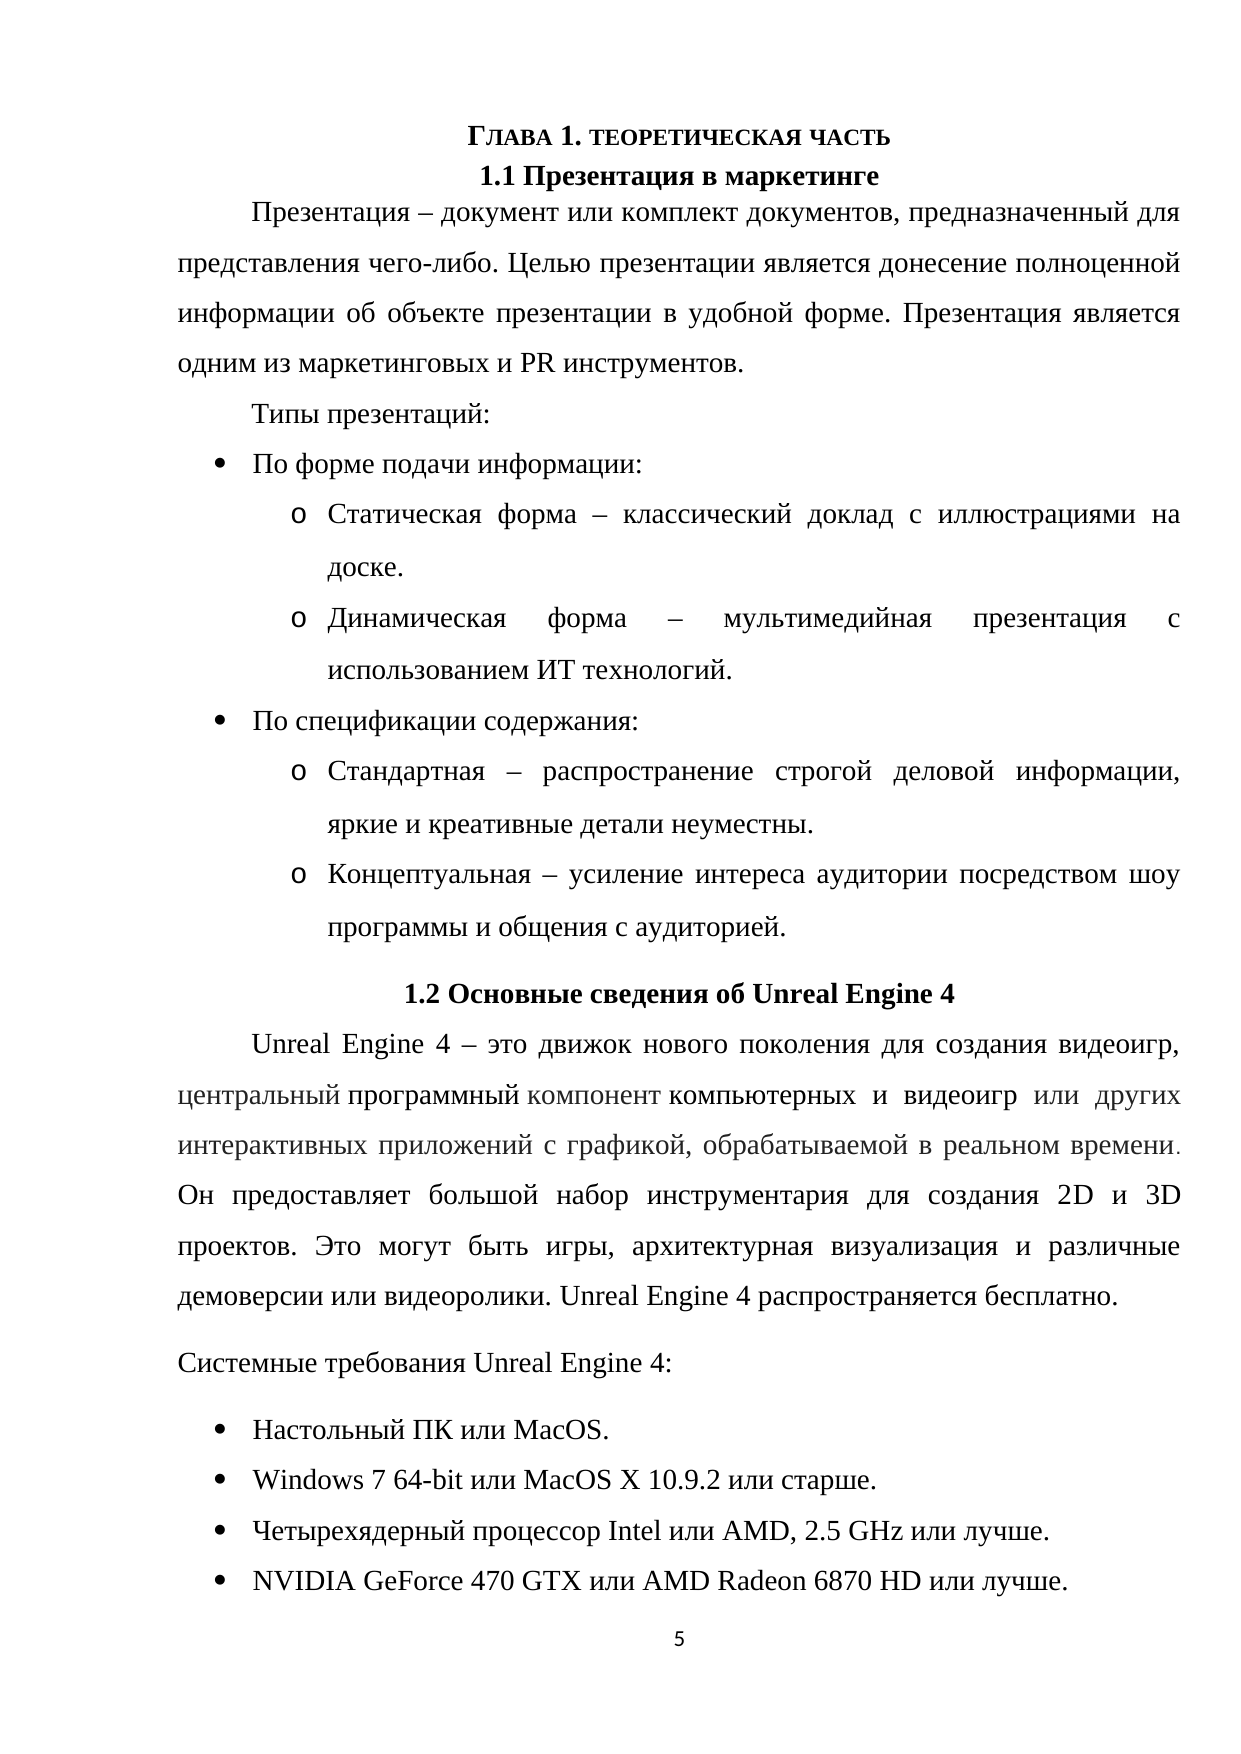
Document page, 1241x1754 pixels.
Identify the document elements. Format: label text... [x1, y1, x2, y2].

list По спецификации содержания: [215, 703, 1181, 736]
subtitle Глава 1. теоретическая часть [177, 118, 1181, 152]
list Концептуальная – усиление интереса аудитории посредством шоу программы и общения с аудиторией. [290, 856, 1181, 943]
list NVIDIA GeForce 470 GTX или AMD Radeon 6870 HD или лучше. [215, 1563, 1181, 1597]
text Системные требования Unreal Engine 4: [177, 1345, 1181, 1378]
list Презентация – документ или комплект документов, предназначенный для представления чего-либо. Целью презентации является донесение полноценной информации об объекте презентации в удобной форме. Презентация является одним из маркетинговых и PR инструментов. [177, 194, 1181, 379]
list Windows 7 64-bit или MacOS X 10.9.2 или старше. [215, 1462, 1181, 1496]
list Динамическая форма – мультимедийная презентация с использованием ИТ технологий. [290, 600, 1181, 686]
list По форме подачи информации: [215, 446, 1181, 480]
list Настольный ПК или MacOS. [215, 1412, 1181, 1446]
list Стандартная – распространение строгой деловой информации, яркие и креативные детали неуместны. [290, 753, 1181, 839]
subtitle 1.1 Презентация в маркетинге [177, 158, 1181, 192]
list Типы презентаций: [177, 396, 1181, 429]
list Статическая форма – классический доклад с иллюстрациями на доске. [290, 497, 1181, 583]
subtitle 1.2 Основные сведения об Unreal Engine 4 [177, 976, 1181, 1010]
list Четырехядерный процессор Intel или AMD, 2.5 GHz или лучше. [215, 1513, 1181, 1546]
text Unreal Engine 4 – это движок нового поколения для создания видеоигр, центральный программный компонент компьютерных и видеоигр или других интерактивных приложений с графикой, обрабатываемой в реальном времени. Он предоставляет большой набор инструментария для создания 2D и 3D проектов. Это могут быть игры, архитектурная визуализация и различные демоверсии или видеоролики. Unreal Engine 4 распространяется бесплатно. [177, 1159, 1181, 1312]
text Unreal Engine 4 – это движок нового поколения для создания видеоигр, центральный программный компонент компьютерных и видеоигр или других интерактивных приложений с графикой, обрабатываемой в реальном времени. Он предоставляет большой набор инструментария для создания 2D и 3D проектов. Это могут быть игры, архитектурная визуализация и различные демоверсии или видеоролики. Unreal Engine 4 распространяется бесплатно. [177, 1026, 1181, 1134]
